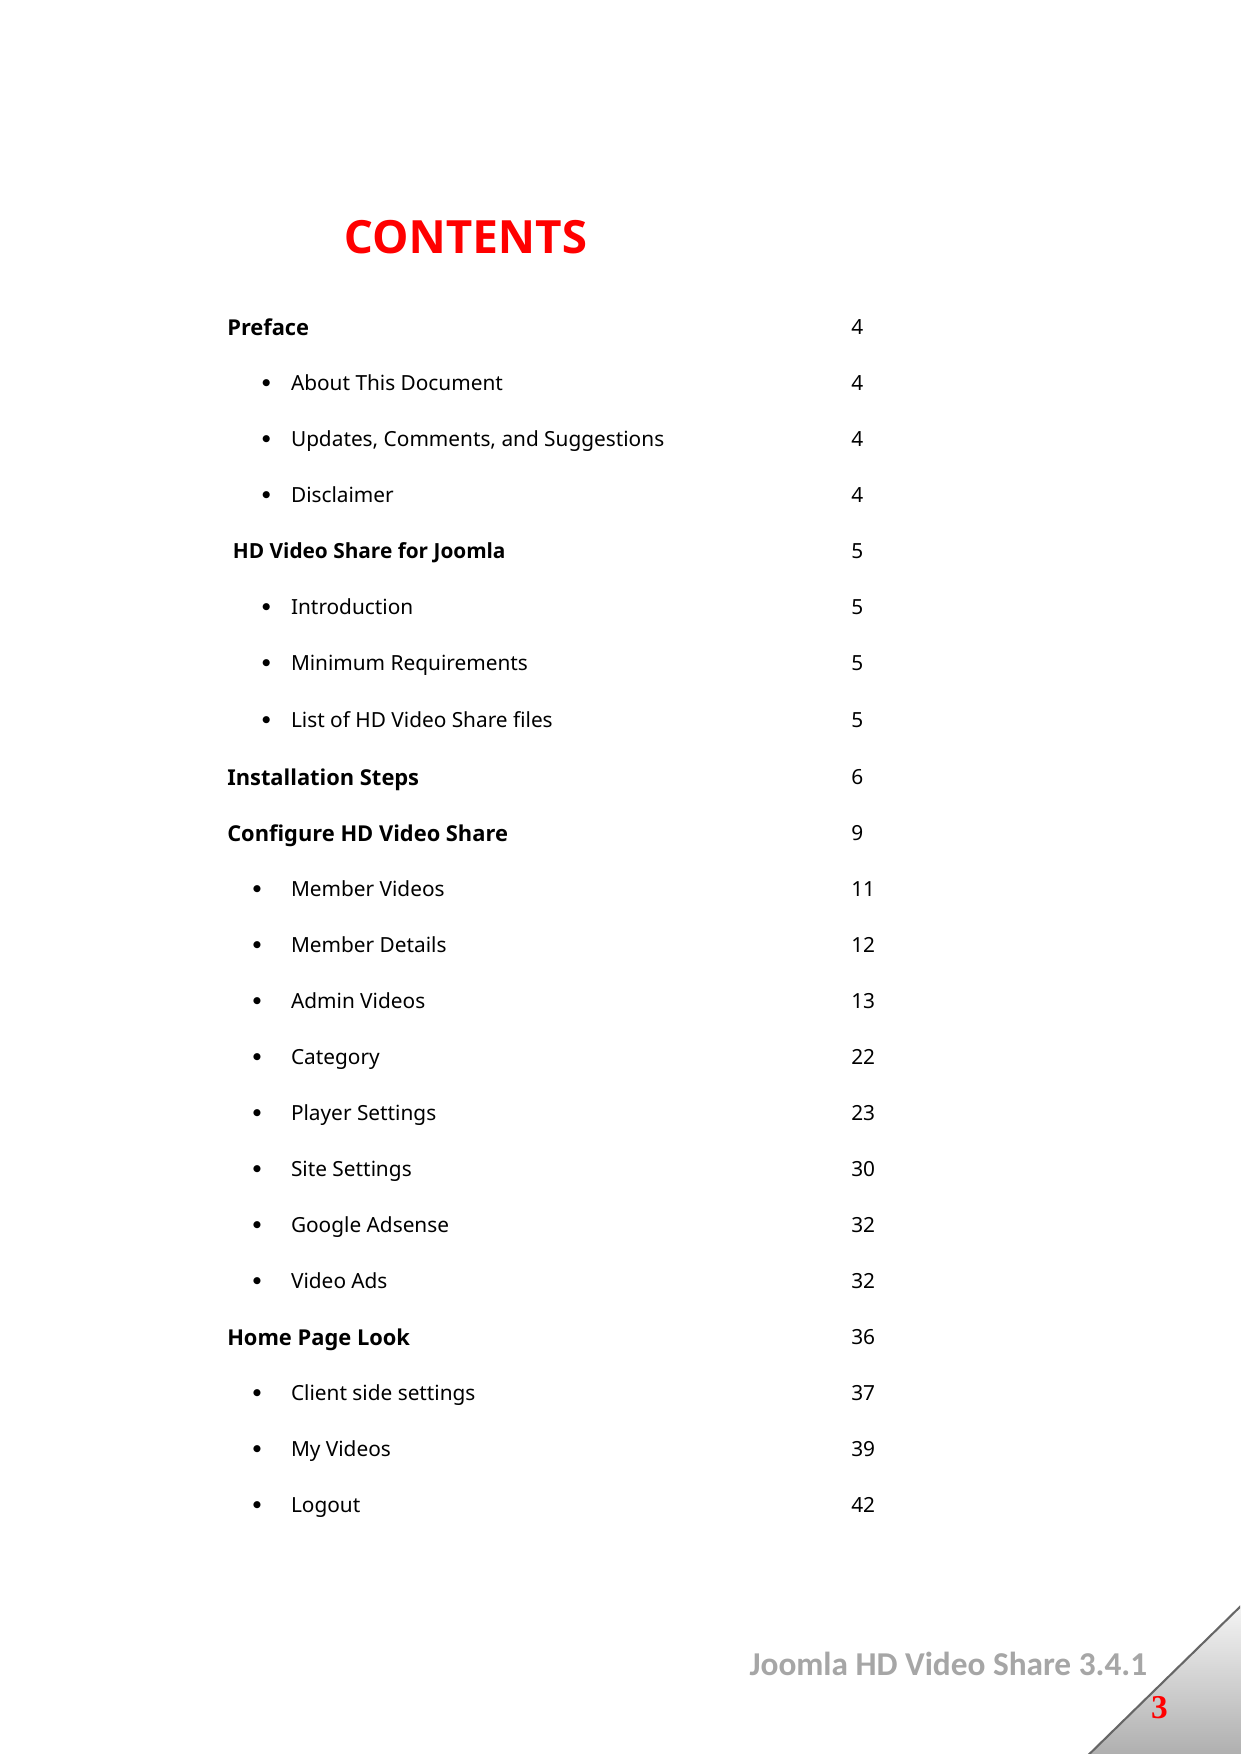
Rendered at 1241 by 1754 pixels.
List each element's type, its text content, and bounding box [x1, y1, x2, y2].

table_cell 5 [812, 536, 927, 592]
table_cell 4 [812, 480, 927, 536]
table_cell Category [188, 1042, 812, 1098]
table_cell 30 [812, 1154, 927, 1210]
table_cell 42 [812, 1490, 927, 1546]
table_cell Site Settings [188, 1154, 812, 1210]
table_cell 32 [812, 1210, 927, 1266]
table_cell 5 5 [812, 648, 927, 762]
table_cell Disclaimer [188, 480, 812, 536]
table_cell HD Video Share for Joomla [188, 536, 812, 592]
table_cell Installation Steps [188, 762, 812, 818]
table_cell Video Ads [188, 1266, 812, 1322]
table_cell Minimum Requirements List of HD Video Share files [188, 648, 812, 762]
table_cell Client side settings [188, 1378, 812, 1434]
table_cell Google Adsense [188, 1210, 812, 1266]
table_cell Introduction [188, 592, 812, 648]
table_cell 36 [812, 1322, 927, 1378]
table_cell 37 [812, 1378, 927, 1434]
table_cell Member Details [188, 930, 812, 986]
table_cell Home Page Look [188, 1322, 812, 1378]
table_cell My Videos [188, 1434, 812, 1490]
text CONTENTS [103, 204, 1181, 266]
table_cell 23 [812, 1098, 927, 1154]
table_header 4 [812, 312, 927, 368]
table_cell About This Document [188, 368, 812, 424]
table_cell 4 [812, 424, 927, 480]
table_cell 13 [812, 986, 927, 1042]
table_cell Player Settings [188, 1098, 812, 1154]
table_cell 39 [812, 1434, 927, 1490]
table_cell 6 [812, 762, 927, 818]
table_cell 12 [812, 930, 927, 986]
table_cell 9 [812, 818, 927, 874]
table_cell 11 [812, 874, 927, 930]
table_cell 4 [812, 368, 927, 424]
table_header Preface [188, 312, 812, 368]
table_cell 22 [812, 1042, 927, 1098]
table_cell 5 [812, 592, 927, 648]
table_cell Admin Videos [188, 986, 812, 1042]
table_cell Logout [188, 1490, 812, 1546]
table_cell 32 [812, 1266, 927, 1322]
table_cell Member Videos [188, 874, 812, 930]
table_cell Updates, Comments, and Suggestions [188, 424, 812, 480]
table_cell Configure HD Video Share [188, 818, 812, 874]
